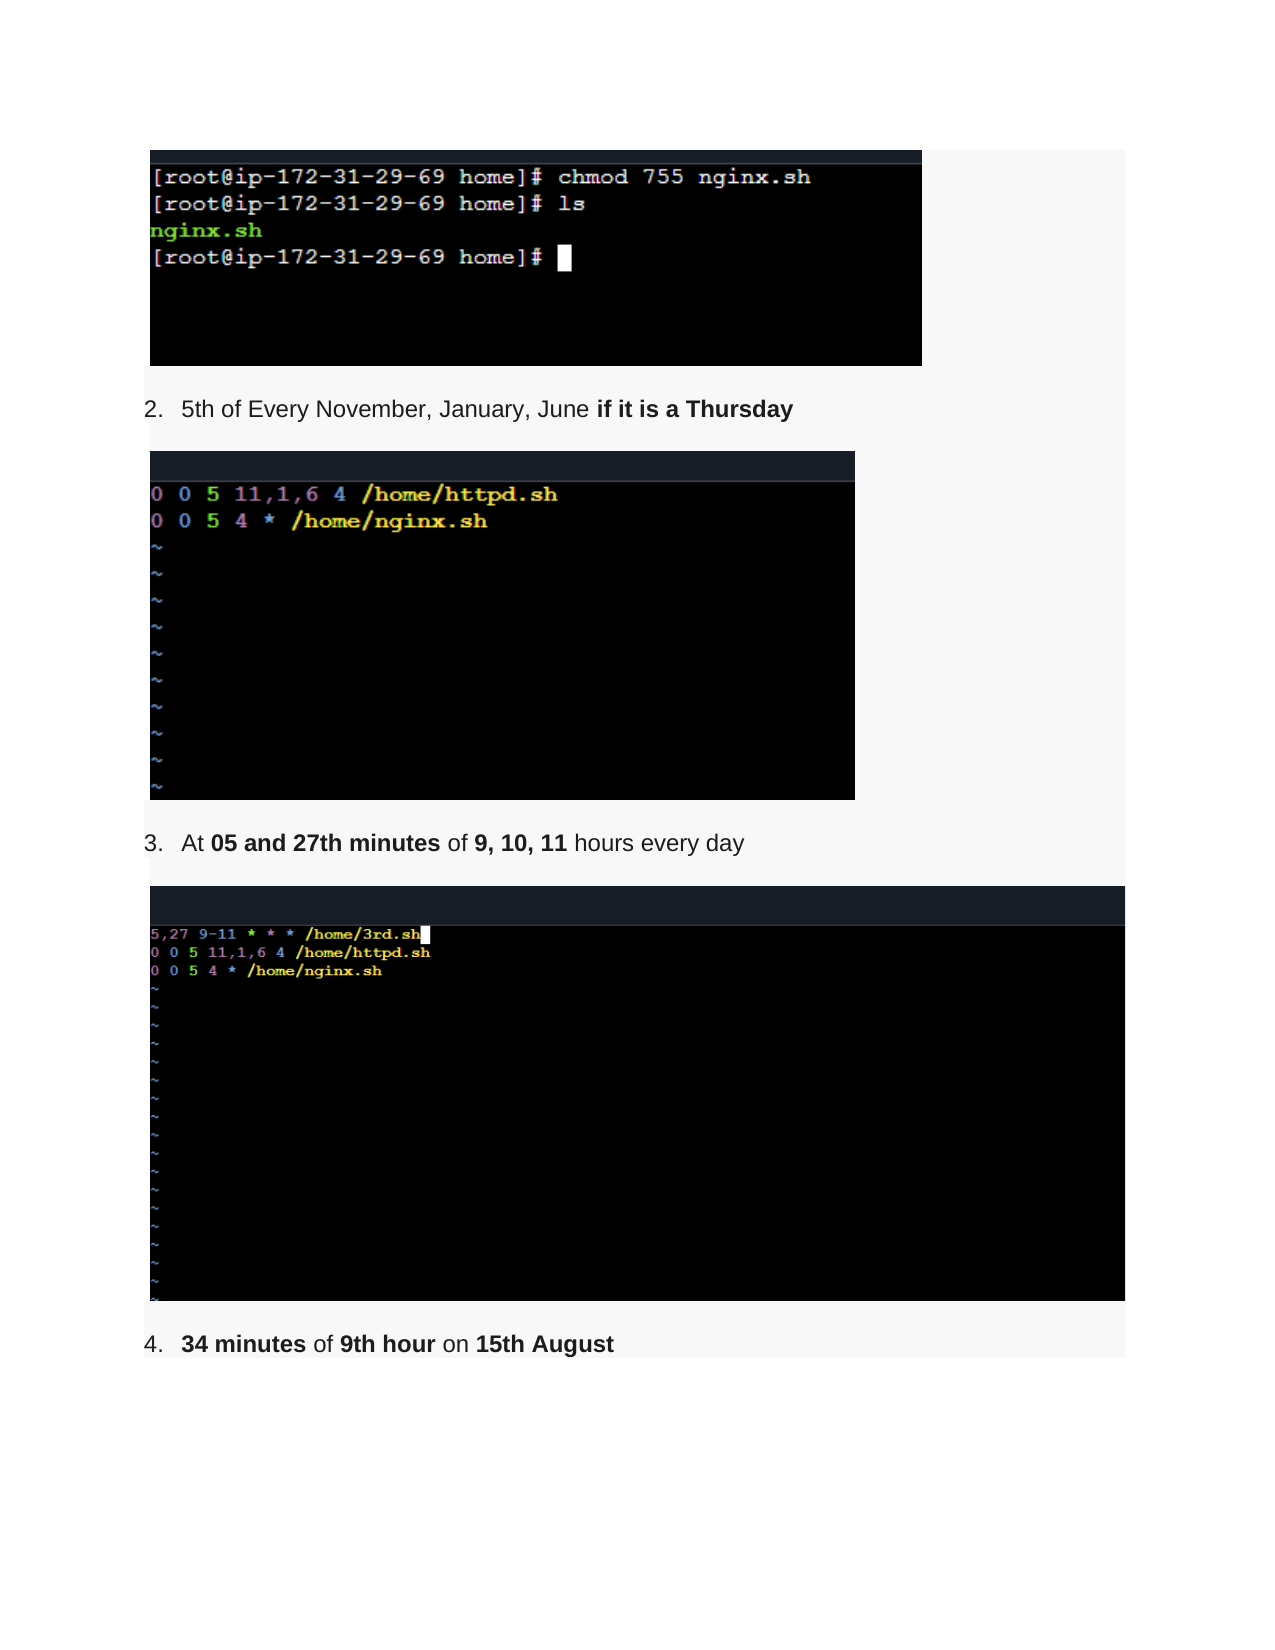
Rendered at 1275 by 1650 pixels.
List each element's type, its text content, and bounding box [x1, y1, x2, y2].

list At 05 and 27th minutes of 9, 10, 11 hours every day [144, 829, 1125, 857]
list 5th of Every November, January, June if it is a Thursday [144, 395, 1125, 422]
picture [150, 150, 922, 366]
picture [150, 451, 855, 800]
picture [150, 886, 1125, 1301]
list 34 minutes of 9th hour on 15th August [144, 1330, 1125, 1358]
